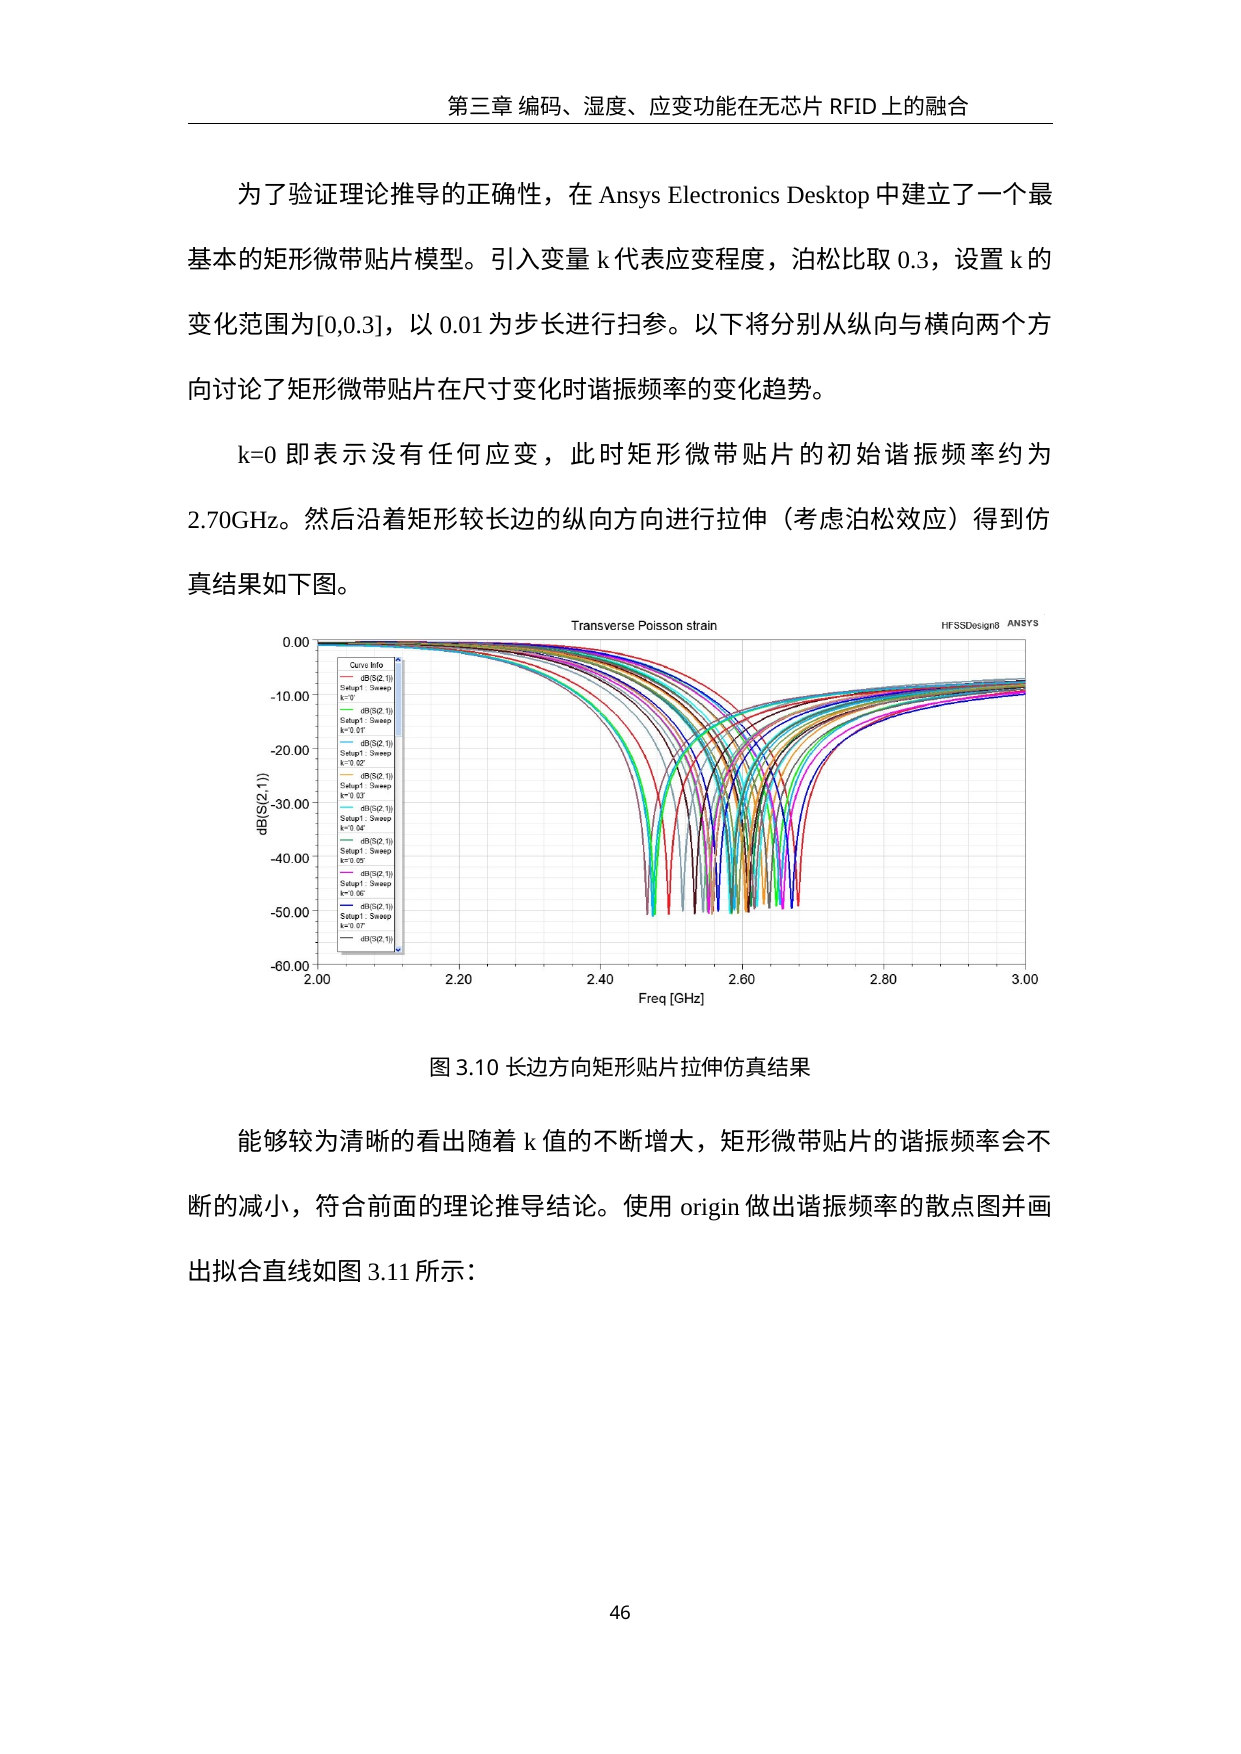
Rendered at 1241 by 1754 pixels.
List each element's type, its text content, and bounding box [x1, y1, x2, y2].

text 为了验证理论推导的正确性，在Ansys Electronics Desktop中建立了一个最基本的矩形微带贴片模型。引入变量k代表应变程度，泊松比取0.3，设置k的变化范围为[0,0.3]，以0.01为步长进行扫参。以下将分别从纵向与横向两个方向讨论了矩形微带贴片在尺寸变化时谐振频率的变化趋势。 [187, 160, 1053, 420]
text 能够较为清晰的看出随着k值的不断增大，矩形微带贴片的谐振频率会不断的减小，符合前面的理论推导结论。使用origin做出谐振频率的散点图并画出拟合直线如图3.11所示： [187, 1107, 1053, 1302]
text 图3.10 长边方向矩形贴片拉伸仿真结果 [187, 1050, 1053, 1082]
picture [246, 614, 1045, 1008]
text k=0即表示没有任何应变，此时矩形微带贴片的初始谐振频率约为2.70GHz。然后沿着矩形较长边的纵向方向进行拉伸（考虑泊松效应）得到仿真结果如下图。 [187, 420, 1053, 615]
